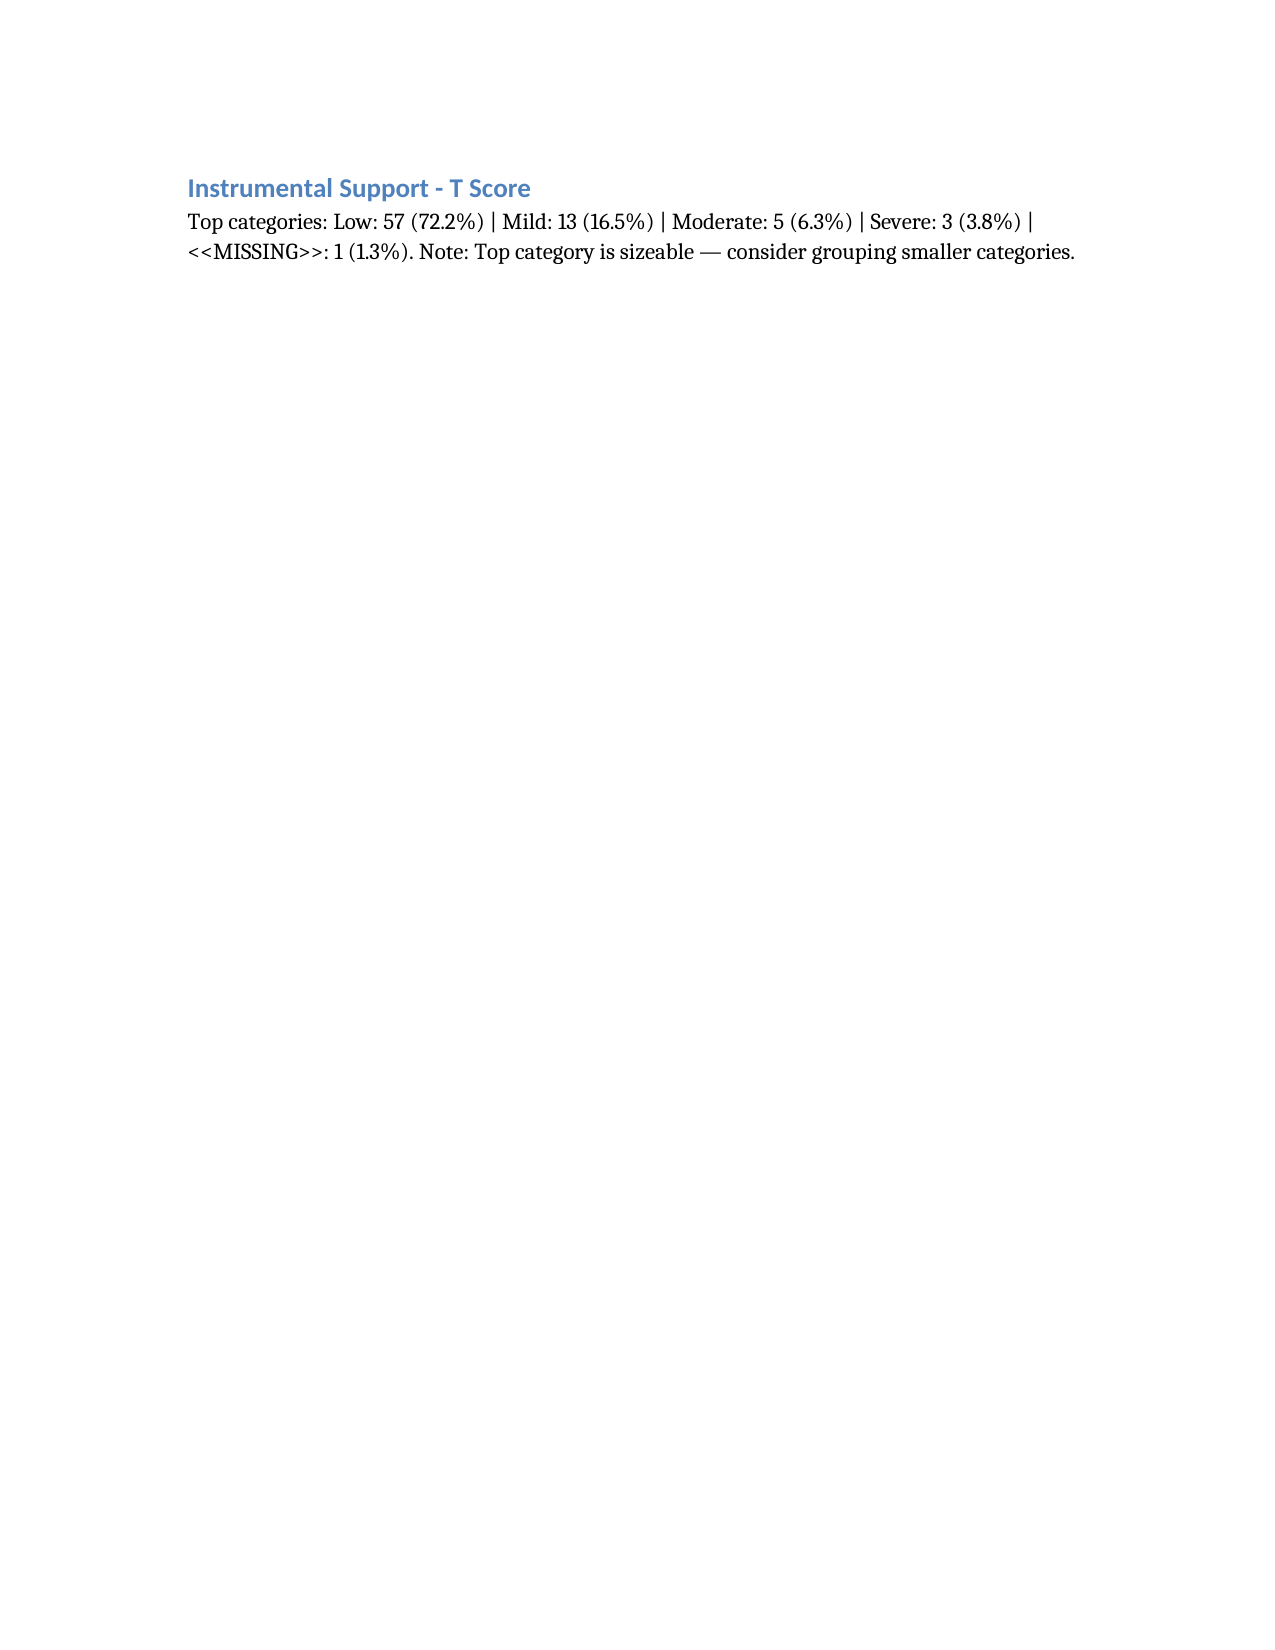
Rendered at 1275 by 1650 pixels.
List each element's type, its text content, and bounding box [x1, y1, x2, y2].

text Top categories: Low: 57 (72.2%) | Mild: 13 (16.5%) | Moderate: 5 (6.3%) | Severe: 3 (3.8%) | <<MISSING>>: 1 (1.3%). Note: Top category is sizeable — consider grouping smaller categories. [187, 209, 1087, 265]
subtitle Instrumental Support - T Score [187, 171, 1087, 204]
